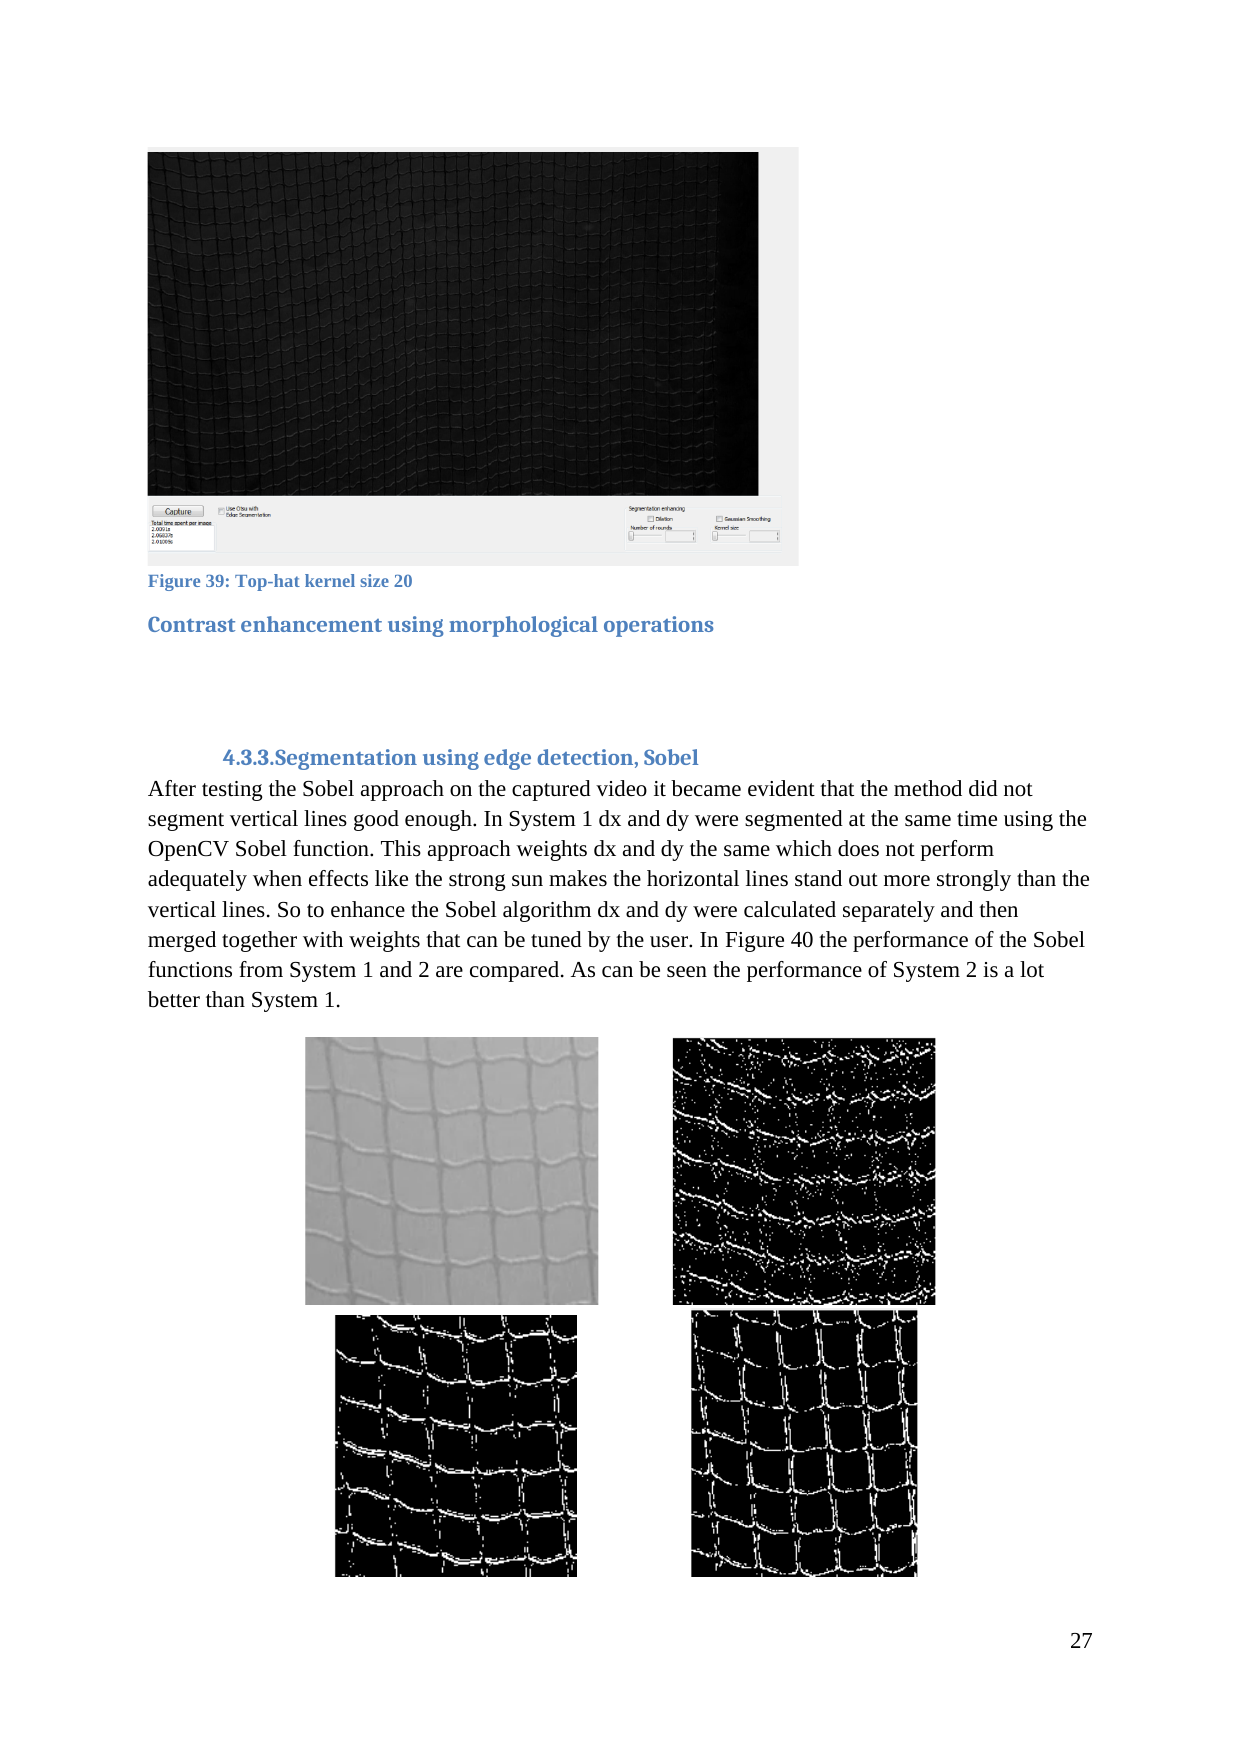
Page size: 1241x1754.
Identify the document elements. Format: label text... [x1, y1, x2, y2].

picture [334, 1315, 577, 1577]
text After testing the Sobel approach on the captured video it became evident that the method did not segment vertical lines good enough. In System 1 dx and dy were segmented at the same time using the OpenCV Sobel function. This approach weights dx and dy the same which does not perform adequately when effects like the strong sun makes the horizontal lines stand out more strongly than the vertical lines. So to enhance the Sobel algorithm dx and dy were calculated separately and then merged together with weights that can be tuned by the user. In Figure 36 the performance of the Sobel functions from System 1 and 2 are compared. As can be seen the performance of System 2 is a lot better than System 1. [148, 775, 1093, 1013]
text Figure 39: Top-hat kernel size 20 [148, 570, 1093, 591]
picture [672, 1037, 936, 1305]
picture [147, 147, 799, 566]
subtitle Segmentation using edge detection, Sobel [223, 744, 1093, 771]
picture [691, 1308, 918, 1577]
subtitle Contrast enhancement using morphological operations [148, 612, 1093, 639]
picture [305, 1037, 599, 1305]
